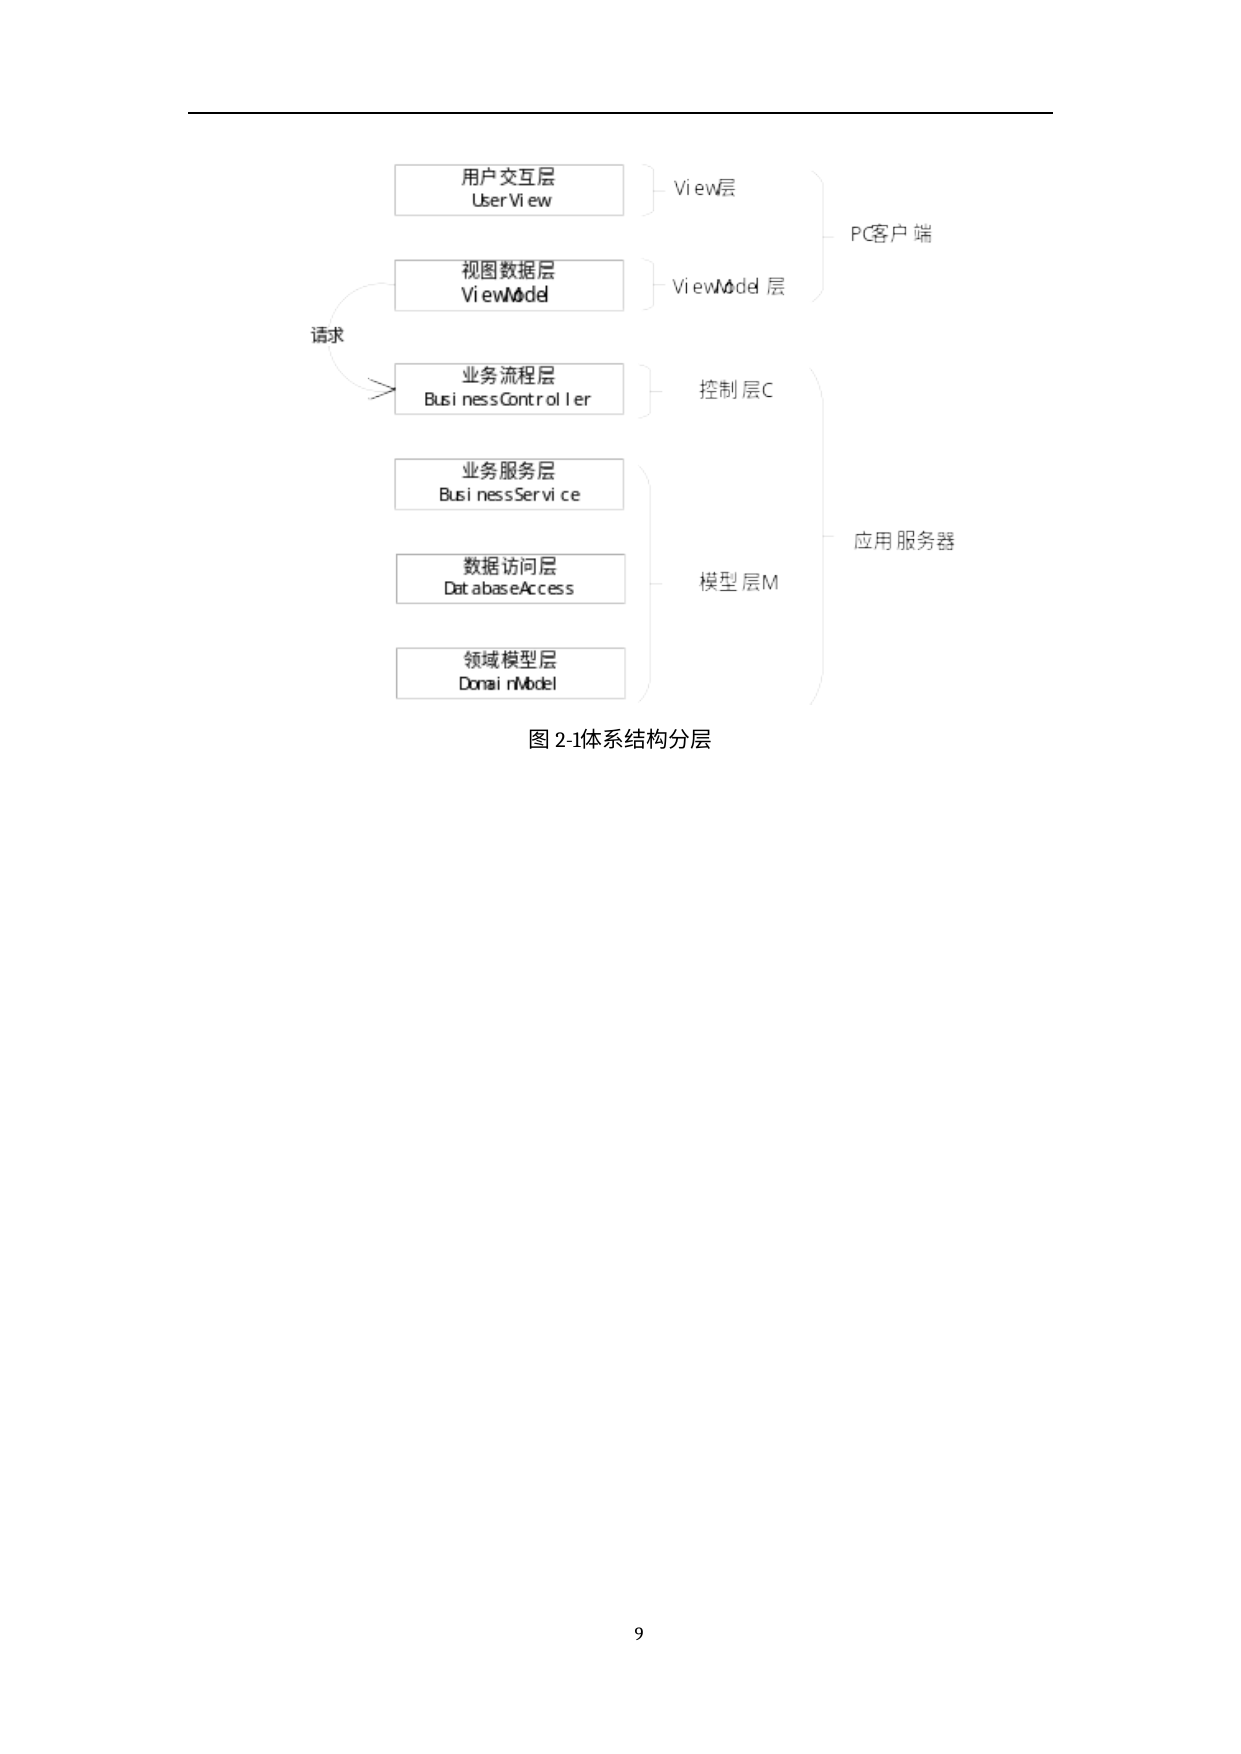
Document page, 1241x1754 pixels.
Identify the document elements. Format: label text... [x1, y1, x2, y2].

text 图 2-1体系结构分层 [187, 722, 1053, 754]
